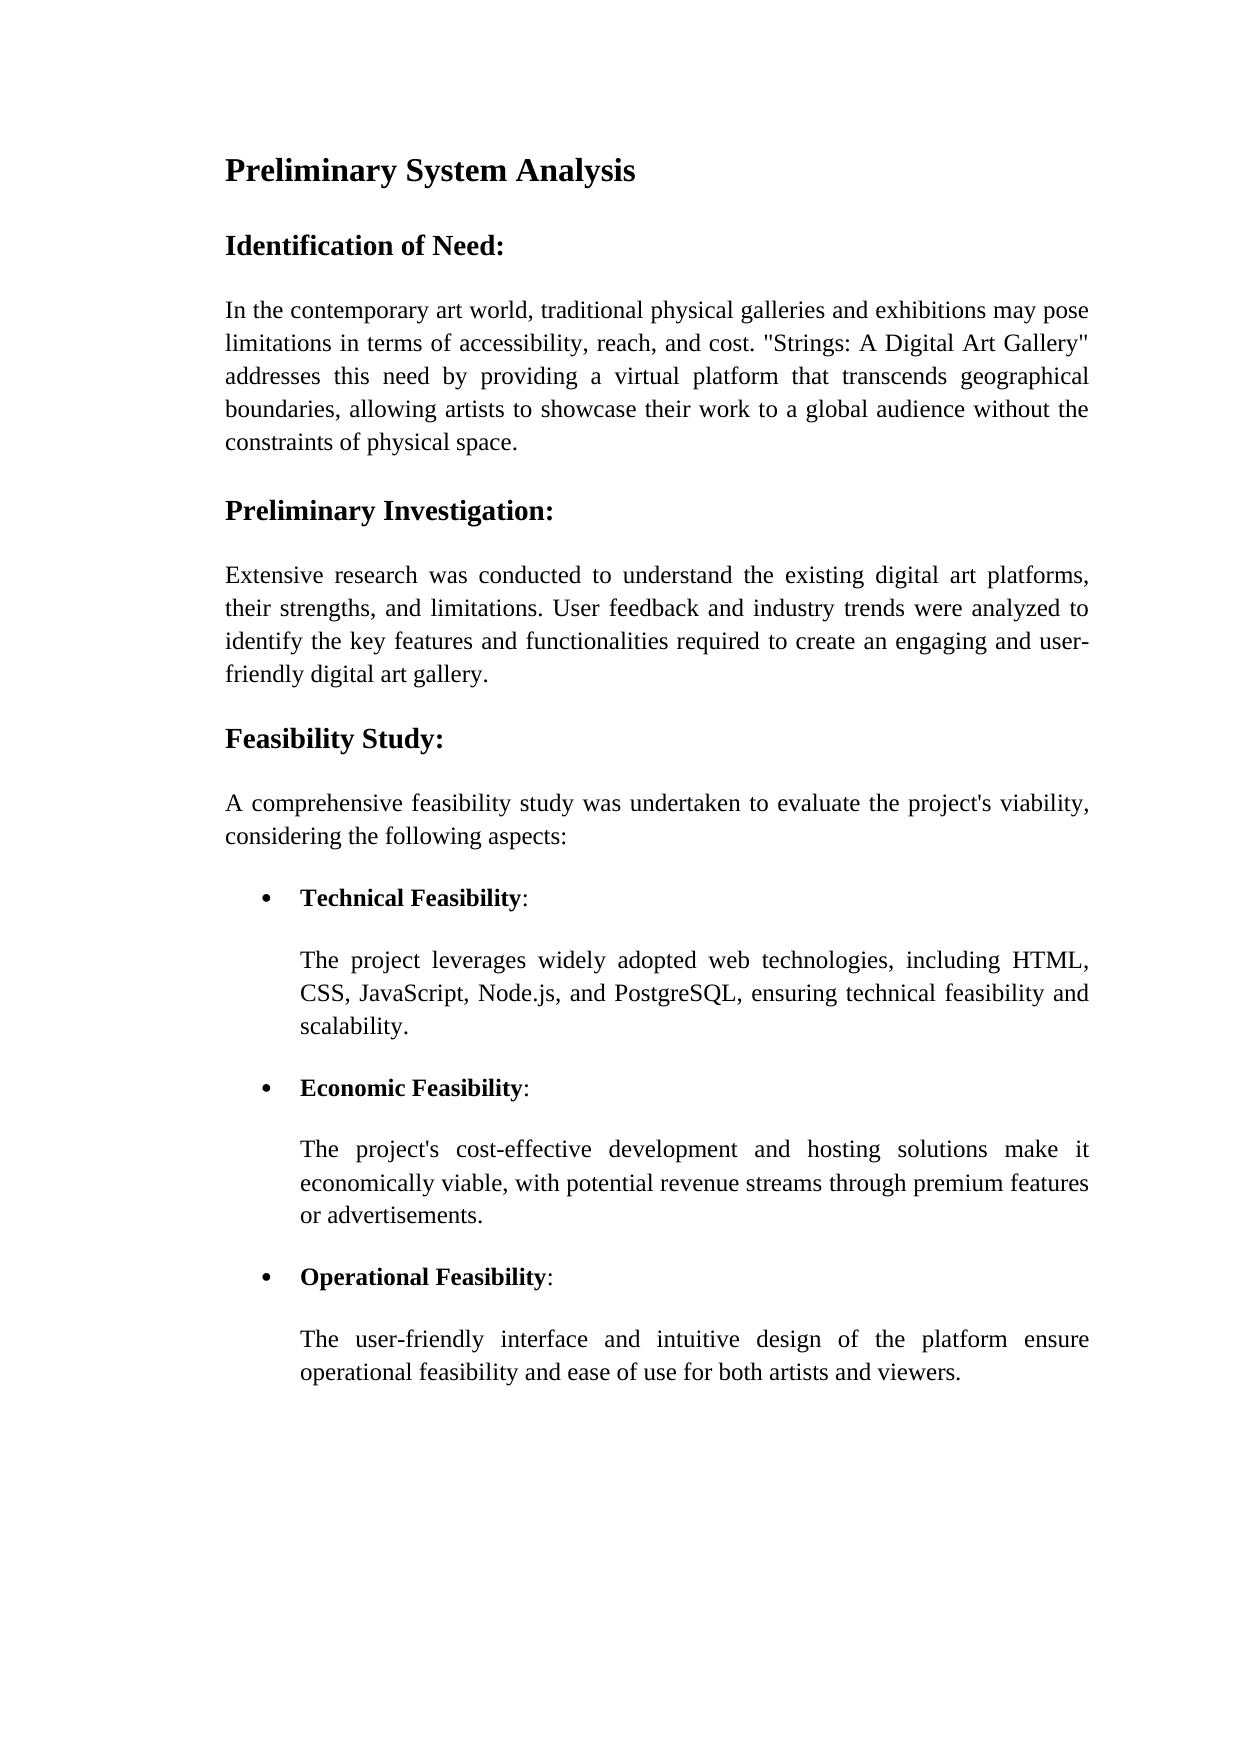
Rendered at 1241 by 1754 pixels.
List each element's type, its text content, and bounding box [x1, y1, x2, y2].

list The user-friendly interface and intuitive design of the platform ensure operational feasibility and ease of use for both artists and viewers. [300, 1324, 1090, 1386]
list The project leverages widely adopted web technologies, including HTML, CSS, JavaScript, Node.js, and PostgreSQL, ensuring technical feasibility and scalability. [300, 945, 1090, 1040]
list Operational Feasibility: [262, 1262, 1090, 1291]
list The project's cost-effective development and hosting solutions make it economically viable, with potential revenue streams through premium features or advertisements. [300, 1134, 1090, 1229]
text Preliminary System Analysis [225, 150, 1090, 188]
text Preliminary Investigation: [225, 493, 1090, 527]
list Technical Feasibility: [262, 883, 1090, 912]
text Identification of Need: [225, 228, 1090, 261]
list Economic Feasibility: [262, 1073, 1090, 1102]
text Feasibility Study: [225, 721, 1090, 755]
text In the contemporary art world, traditional physical galleries and exhibitions may pose limitations in terms of accessibility, reach, and cost. "Strings: A Digital Art Gallery" addresses this need by providing a virtual platform that transcends geographical boundaries, allowing artists to showcase their work to a global audience without the constraints of physical space. [225, 295, 1090, 456]
text A comprehensive feasibility study was undertaken to evaluate the project's viability, considering the following aspects: [225, 788, 1090, 850]
text Extensive research was conducted to understand the existing digital art platforms, their strengths, and limitations. User feedback and industry trends were analyzed to identify the key features and functionalities required to create an engaging and user-friendly digital art gallery. [225, 560, 1090, 688]
